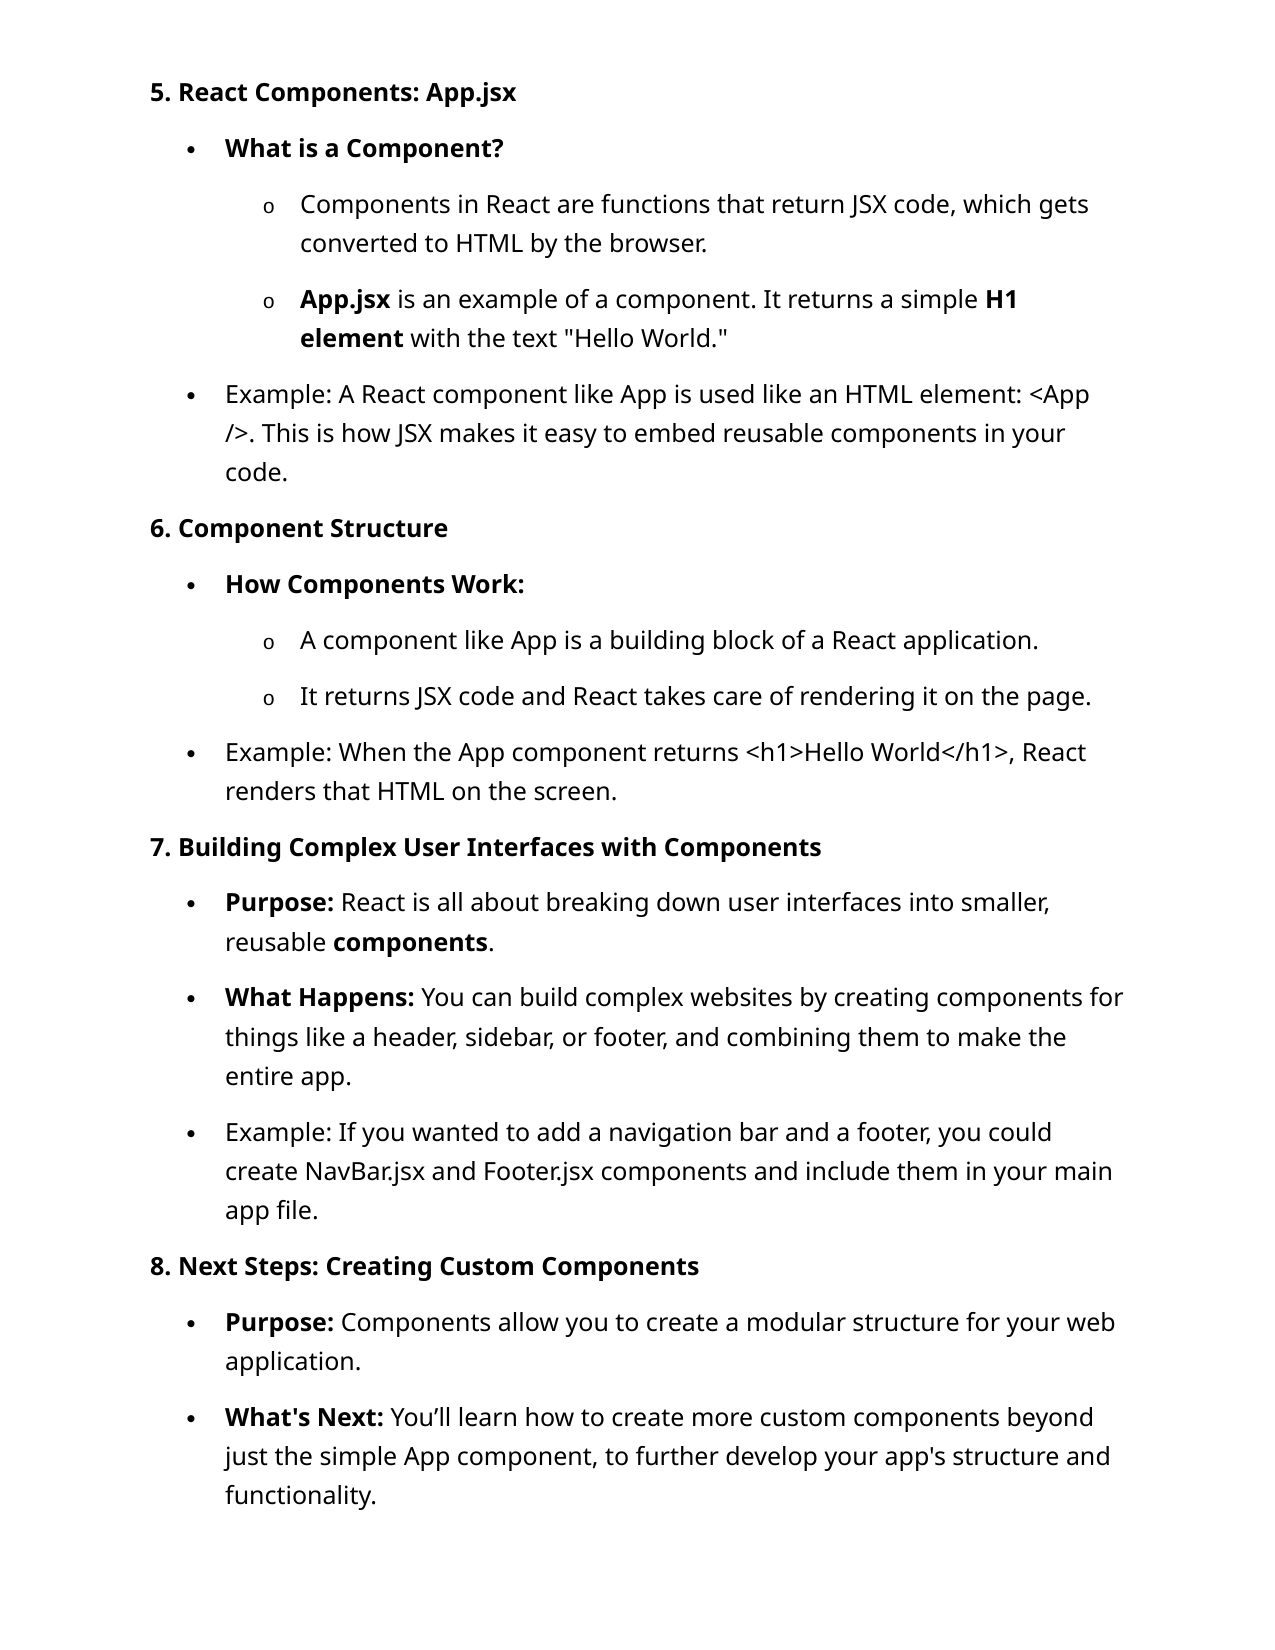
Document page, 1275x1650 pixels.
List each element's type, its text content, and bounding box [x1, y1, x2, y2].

list What's Next: You’ll learn how to create more custom components beyond just the simple App component, to further develop your app's structure and functionality. [187, 1399, 1125, 1512]
list Example: A React component like App is used like an HTML element: <App />. This is how JSX makes it easy to embed reusable components in your code. [187, 377, 1125, 489]
list Example: When the App component returns <h1>Hello World</h1>, React renders that HTML on the screen. [187, 734, 1125, 807]
list What Happens: You can build complex websites by creating components for things like a header, sidebar, or footer, and combining them to make the entire app. [187, 980, 1125, 1092]
list A component like App is a building block of a React application. [262, 622, 1125, 657]
text 8. Next Steps: Creating Custom Components [150, 1248, 1125, 1282]
list Purpose: Components allow you to create a modular structure for your web application. [187, 1304, 1125, 1377]
text 7. Building Complex User Interfaces with Components [150, 829, 1125, 863]
list App.jsx is an example of a component. It returns a simple H1 element with the text "Hello World." [262, 282, 1125, 355]
list Example: If you wanted to add a navigation bar and a footer, you could create NavBar.jsx and Footer.jsx components and include them in your main app file. [187, 1114, 1125, 1227]
list It returns JSX code and React takes care of rendering it on the page. [262, 678, 1125, 712]
list How Components Work: [187, 567, 1125, 601]
text 5. React Components: App.jsx [150, 75, 1125, 109]
list What is a Component? [187, 131, 1125, 165]
list Components in React are functions that return JSX code, which gets converted to HTML by the browser. [262, 187, 1125, 260]
list Purpose: React is all about breaking down user interfaces into smaller, reusable components. [187, 885, 1125, 958]
text 6. Component Structure [150, 511, 1125, 545]
